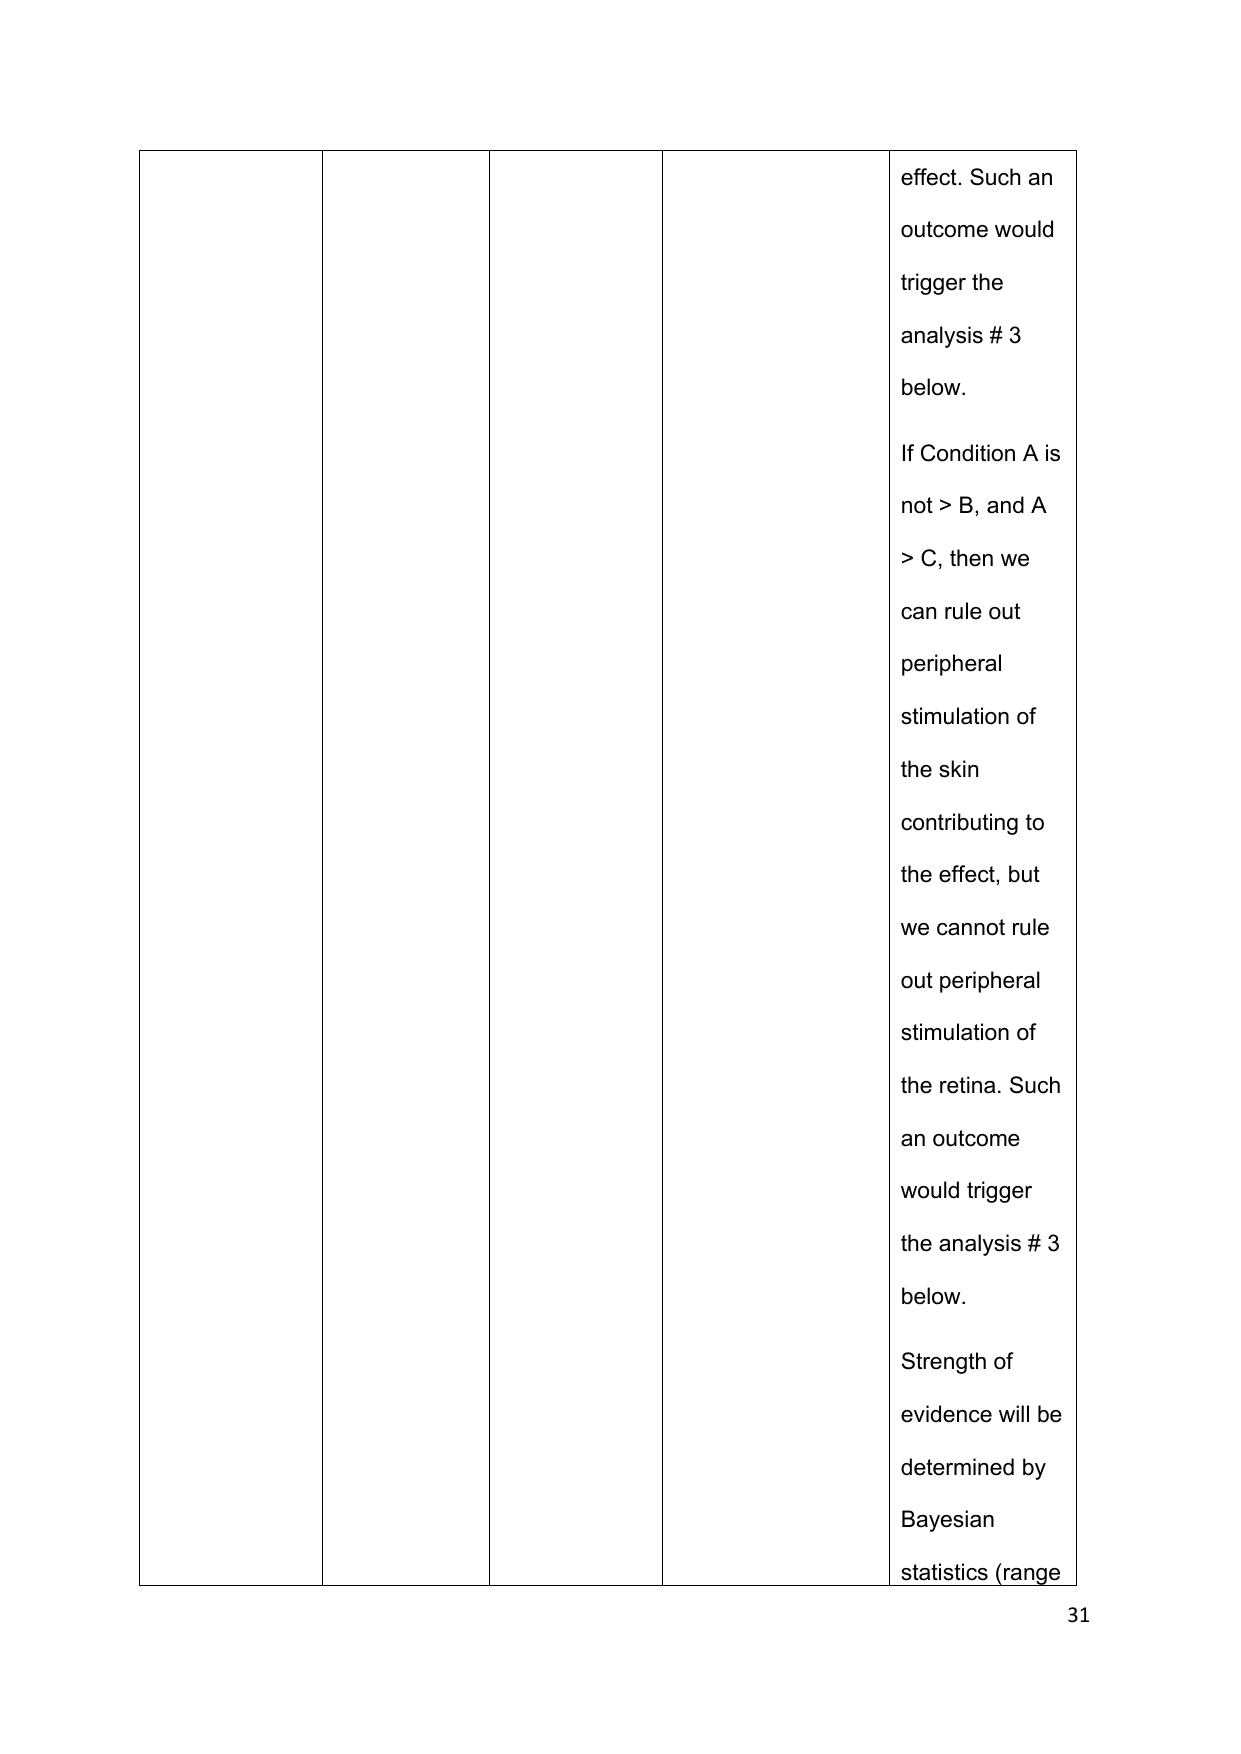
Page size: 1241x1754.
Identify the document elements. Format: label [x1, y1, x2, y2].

table_cell [323, 151, 489, 1585]
table_cell [890, 151, 1076, 1585]
table_cell [490, 151, 662, 1585]
table_cell [140, 151, 322, 1585]
table_cell [663, 151, 889, 1585]
